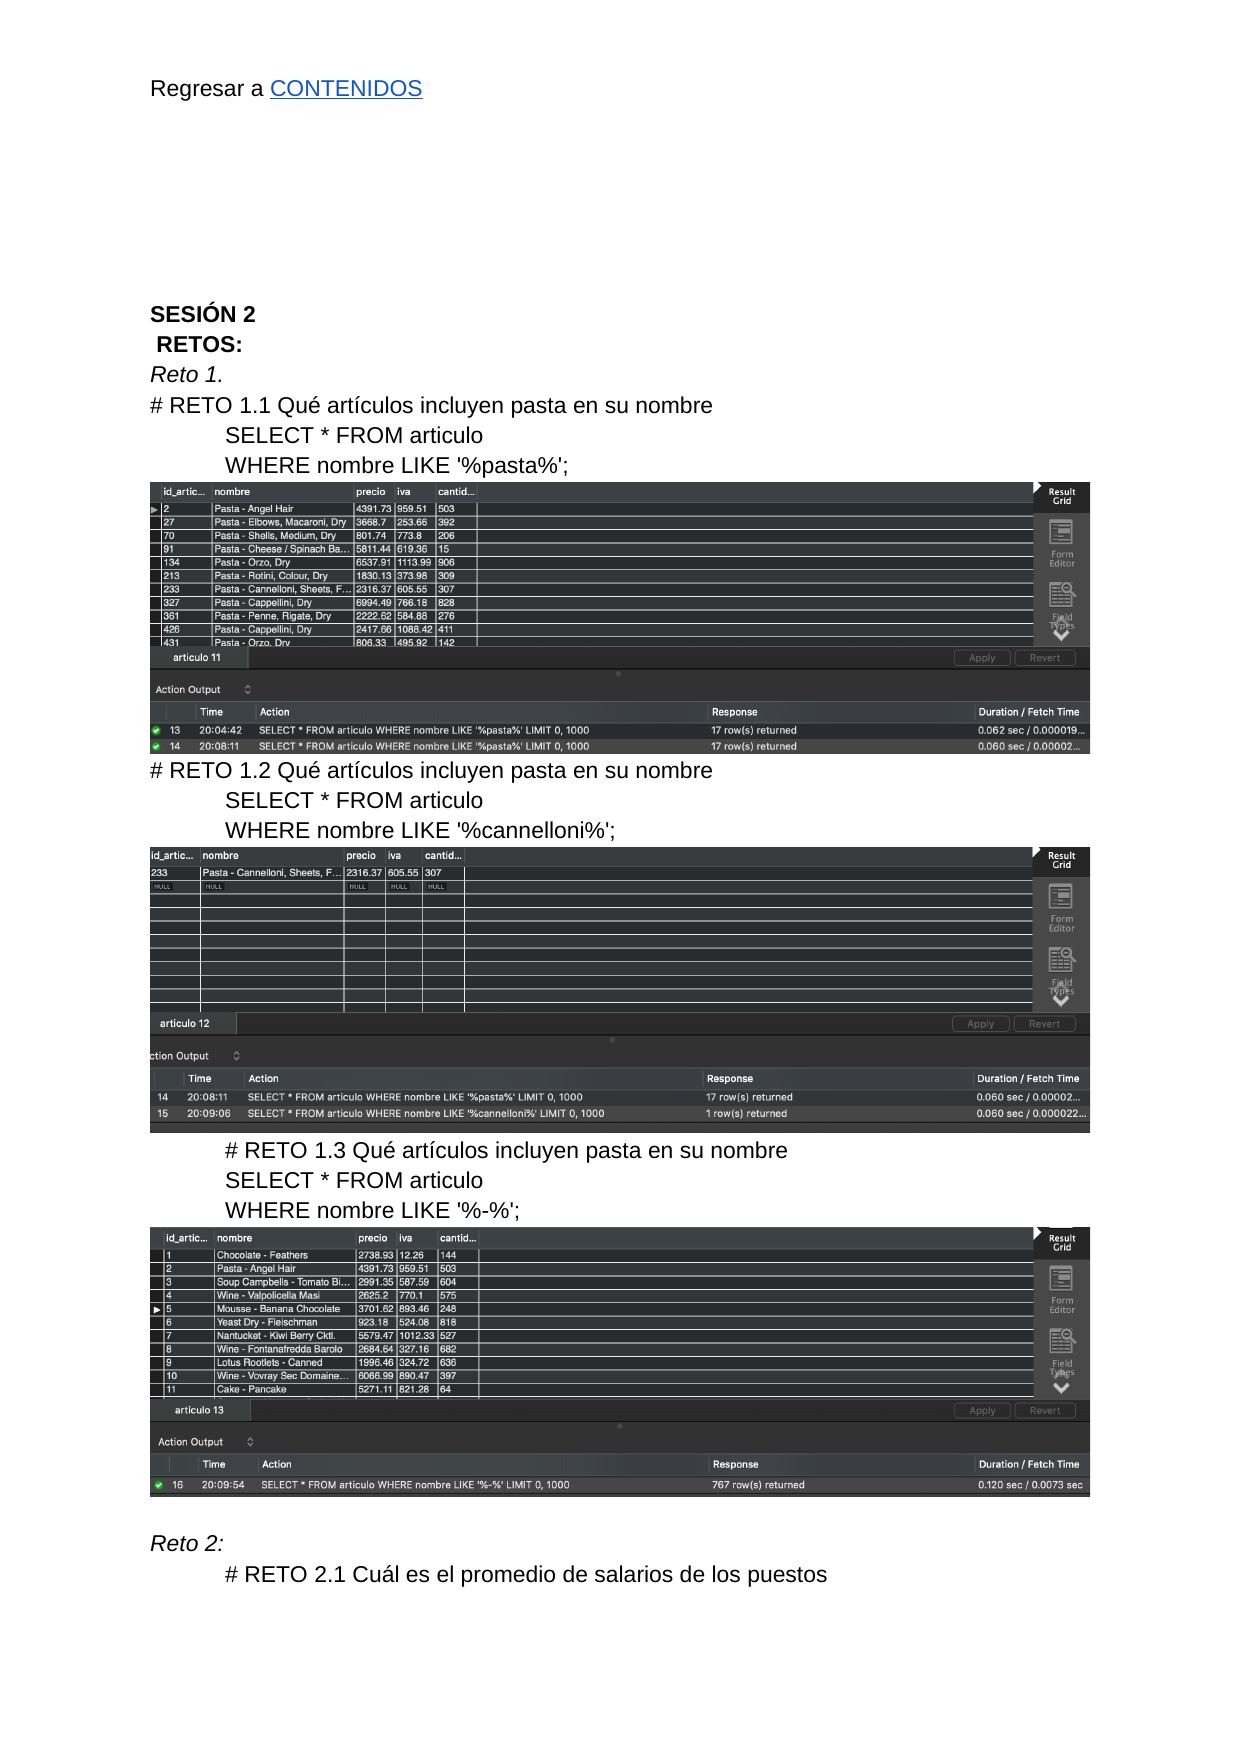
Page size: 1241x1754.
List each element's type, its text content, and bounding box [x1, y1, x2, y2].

text # RETO 1.2 Qué artículos incluyen pasta en su nombre [150, 757, 1090, 783]
text Reto 2: [150, 1530, 1090, 1557]
text Reto 1. [150, 361, 1090, 388]
picture [150, 1227, 1091, 1497]
text RETOS: [150, 331, 1090, 358]
text # RETO 1.3 Qué artículos incluyen pasta en su nombre [225, 1137, 1090, 1163]
picture [150, 847, 1091, 1133]
text SELECT * FROM articulo [225, 1167, 1090, 1193]
text # RETO 2.1 Cuál es el promedio de salarios de los puestos [225, 1561, 1090, 1587]
picture [150, 482, 1091, 754]
text SELECT * FROM articulo [225, 787, 1090, 813]
text WHERE nombre LIKE '%pasta%'; [225, 452, 1090, 478]
text WHERE nombre LIKE '%cannelloni%'; [225, 817, 1090, 844]
text SELECT * FROM articulo [225, 422, 1090, 448]
text # RETO 1.1 Qué artículos incluyen pasta en su nombre [150, 392, 1090, 418]
text SESIÓN 2 [150, 301, 1090, 327]
text WHERE nombre LIKE '%-%'; [225, 1197, 1090, 1224]
